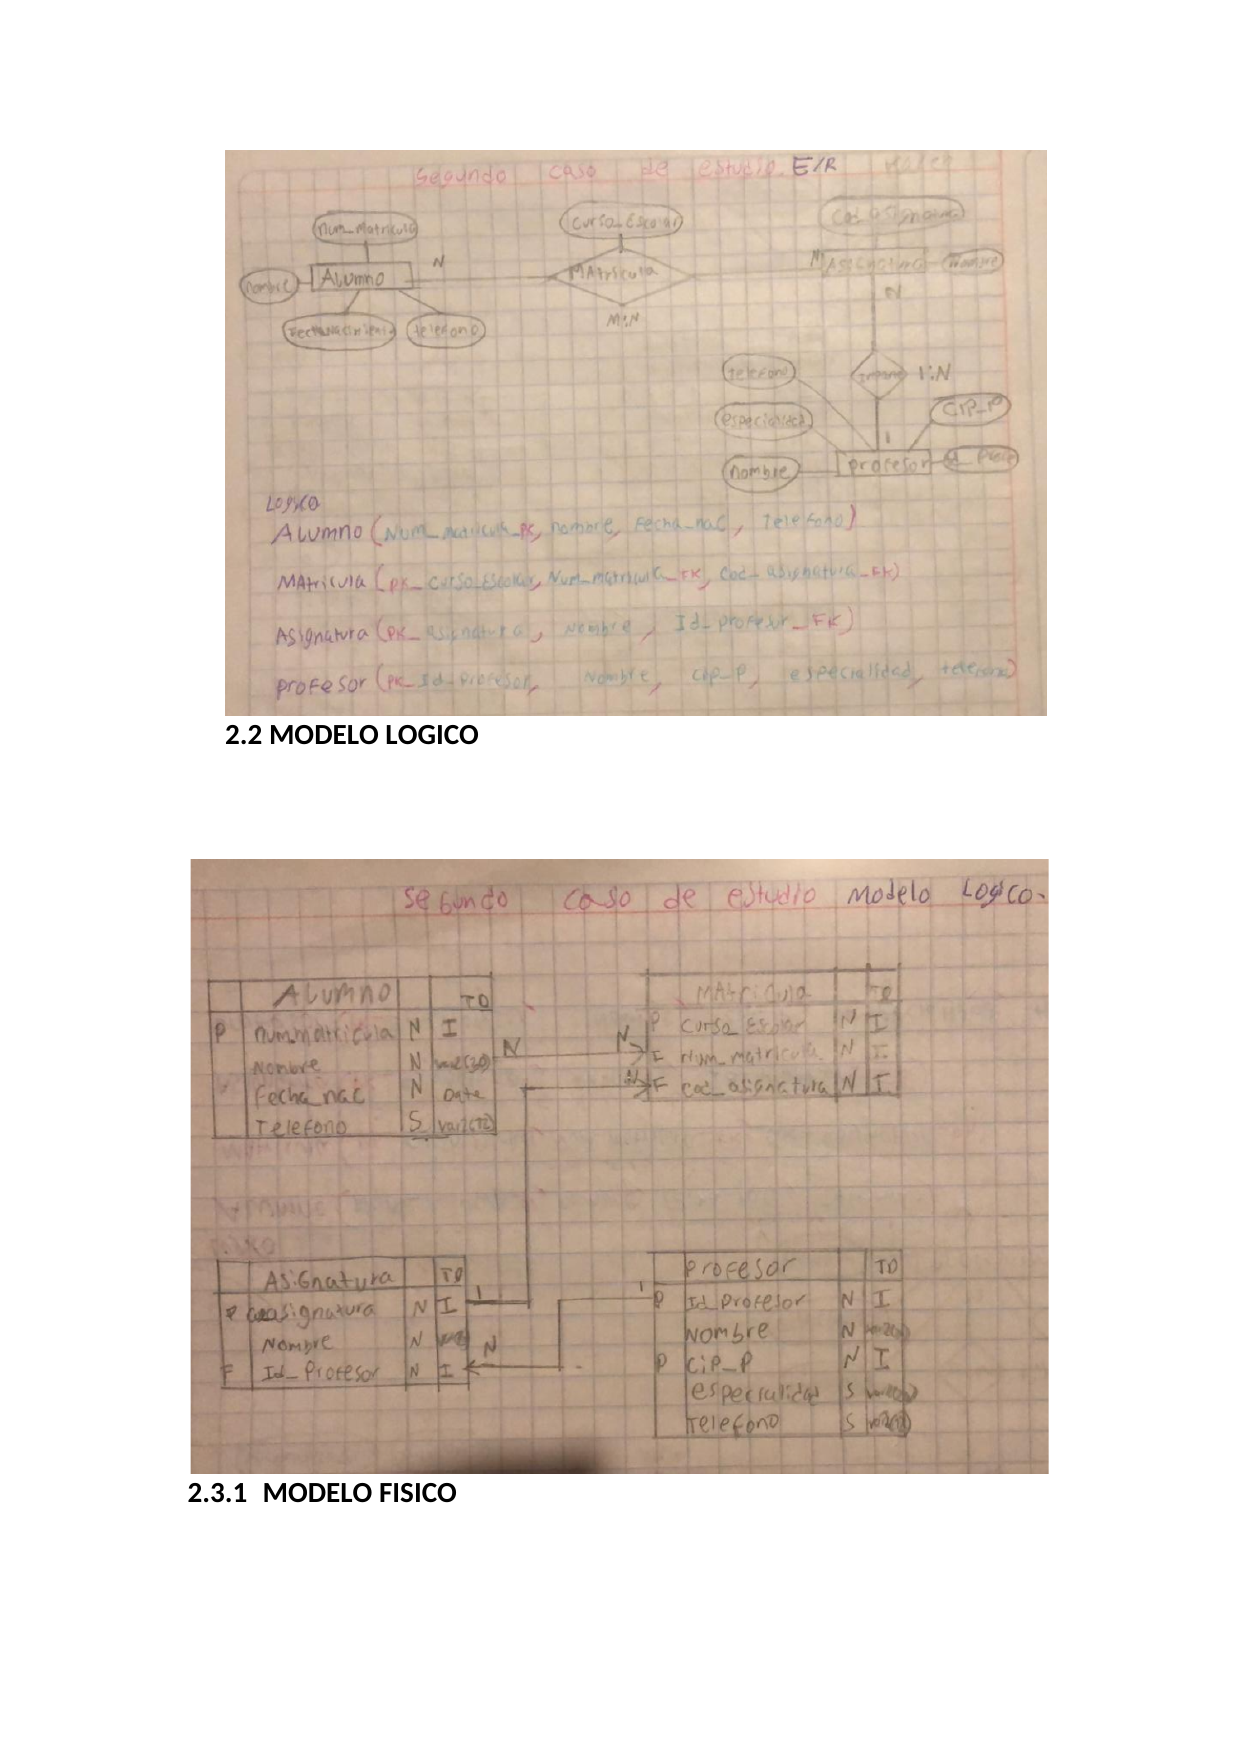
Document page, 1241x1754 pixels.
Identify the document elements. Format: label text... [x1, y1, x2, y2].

list MODELO FISICO [187, 1474, 1053, 1510]
picture [190, 859, 1049, 1474]
picture [225, 150, 1047, 716]
text 2.2 MODELO LOGICO [225, 716, 1053, 751]
